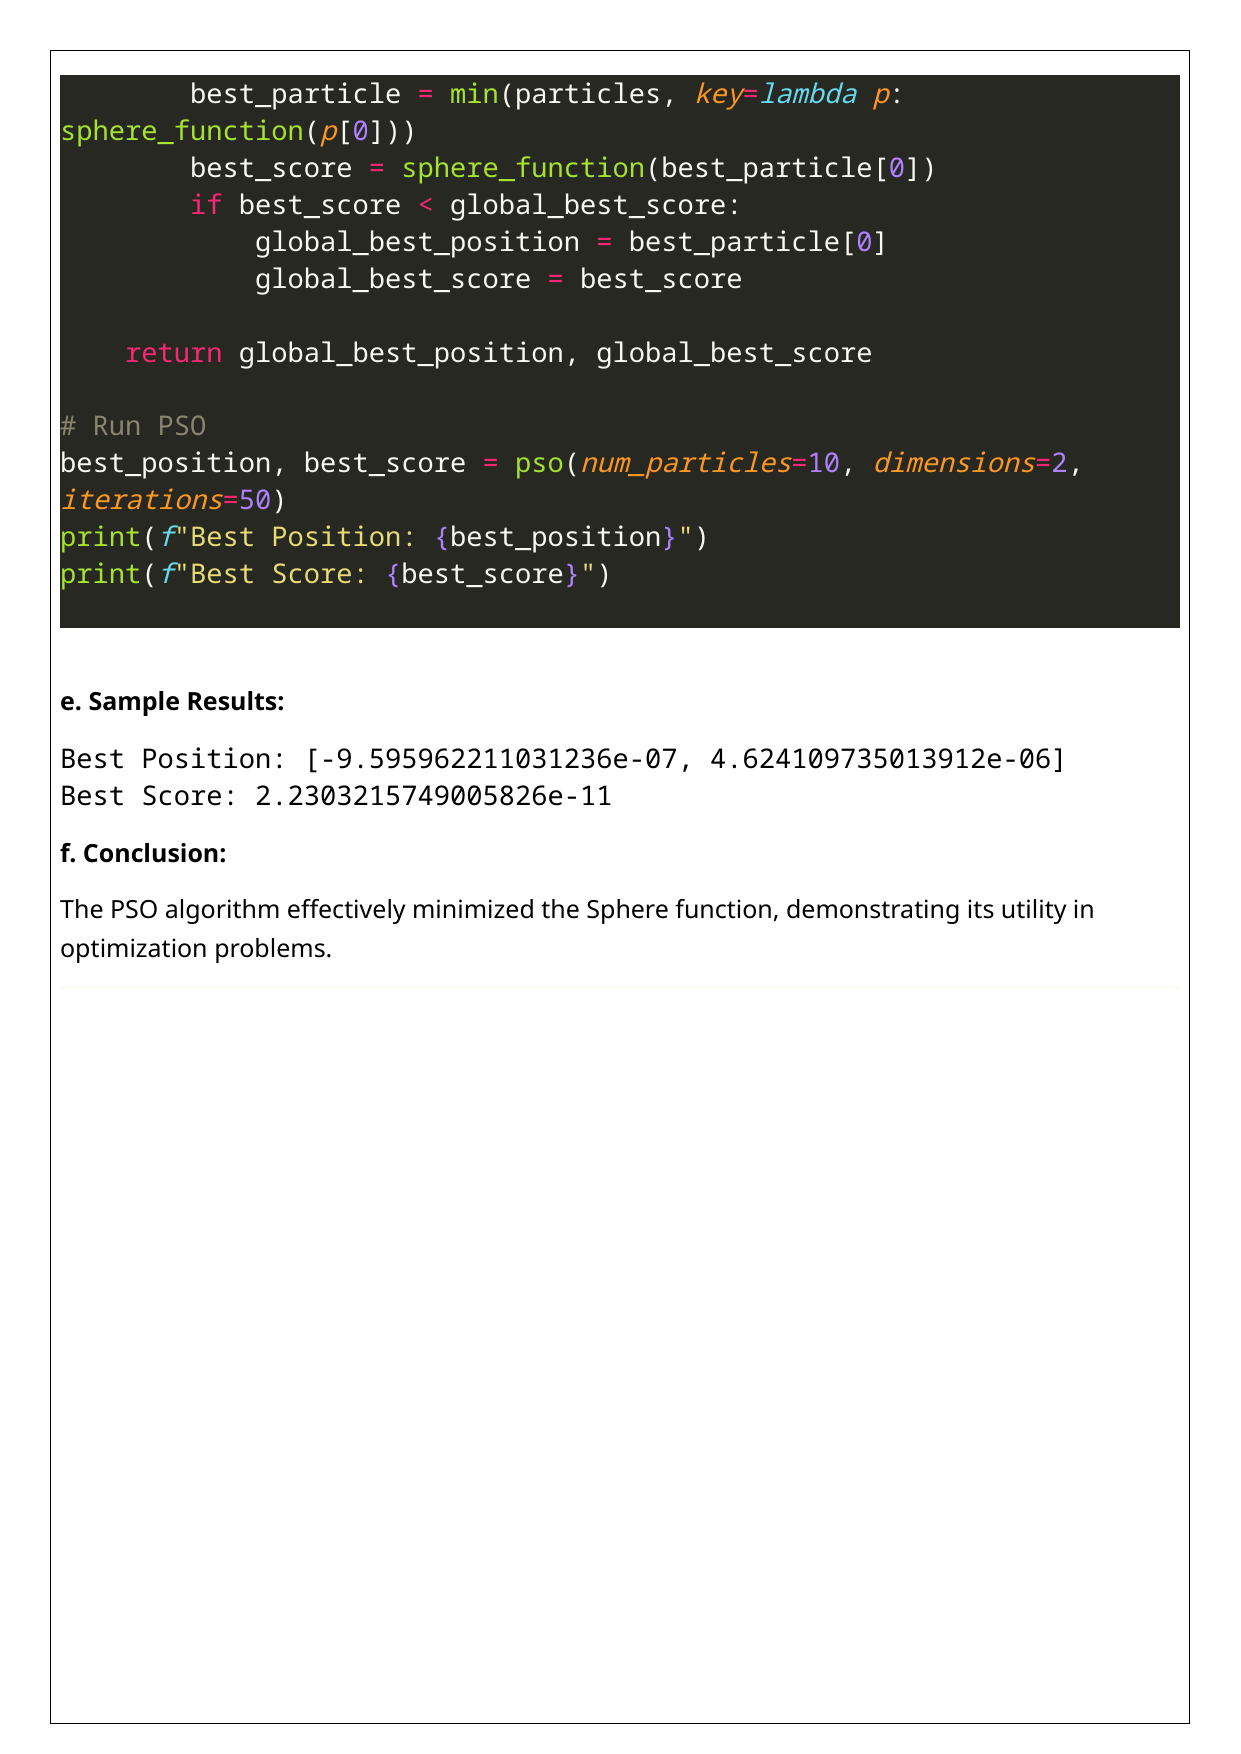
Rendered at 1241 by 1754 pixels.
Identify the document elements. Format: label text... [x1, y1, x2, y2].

text # Run PSO [60, 407, 1180, 444]
text best_score = sphere_function(best_particle[0]) [60, 149, 1180, 186]
text global_best_position = best_particle[0] [60, 222, 1180, 259]
text Best Score: 2.2303215749005826e-11 [60, 777, 1180, 813]
text best_position, best_score = pso(num_particles=10, dimensions=2, iterations=50) [60, 444, 1180, 517]
text global_best_score = best_score [60, 259, 1180, 296]
text print(f"Best Score: {best_score}") [60, 554, 1180, 591]
text best_particle = min(particles, key=lambda p: sphere_function(p[0])) [60, 75, 1180, 149]
text f. Conclusion: [60, 836, 1180, 870]
text Best Position: [-9.595962211031236e-07, 4.624109735013912e-06] [60, 740, 1180, 777]
text if best_score < global_best_score: [60, 186, 1180, 222]
text return global_best_position, global_best_score [60, 333, 1180, 370]
text The PSO algorithm effectively minimized the Sphere function, demonstrating its utility in optimization problems. [60, 892, 1180, 965]
text print(f"Best Position: {best_position}") [60, 517, 1180, 554]
text e. Sample Results: [60, 684, 1180, 718]
